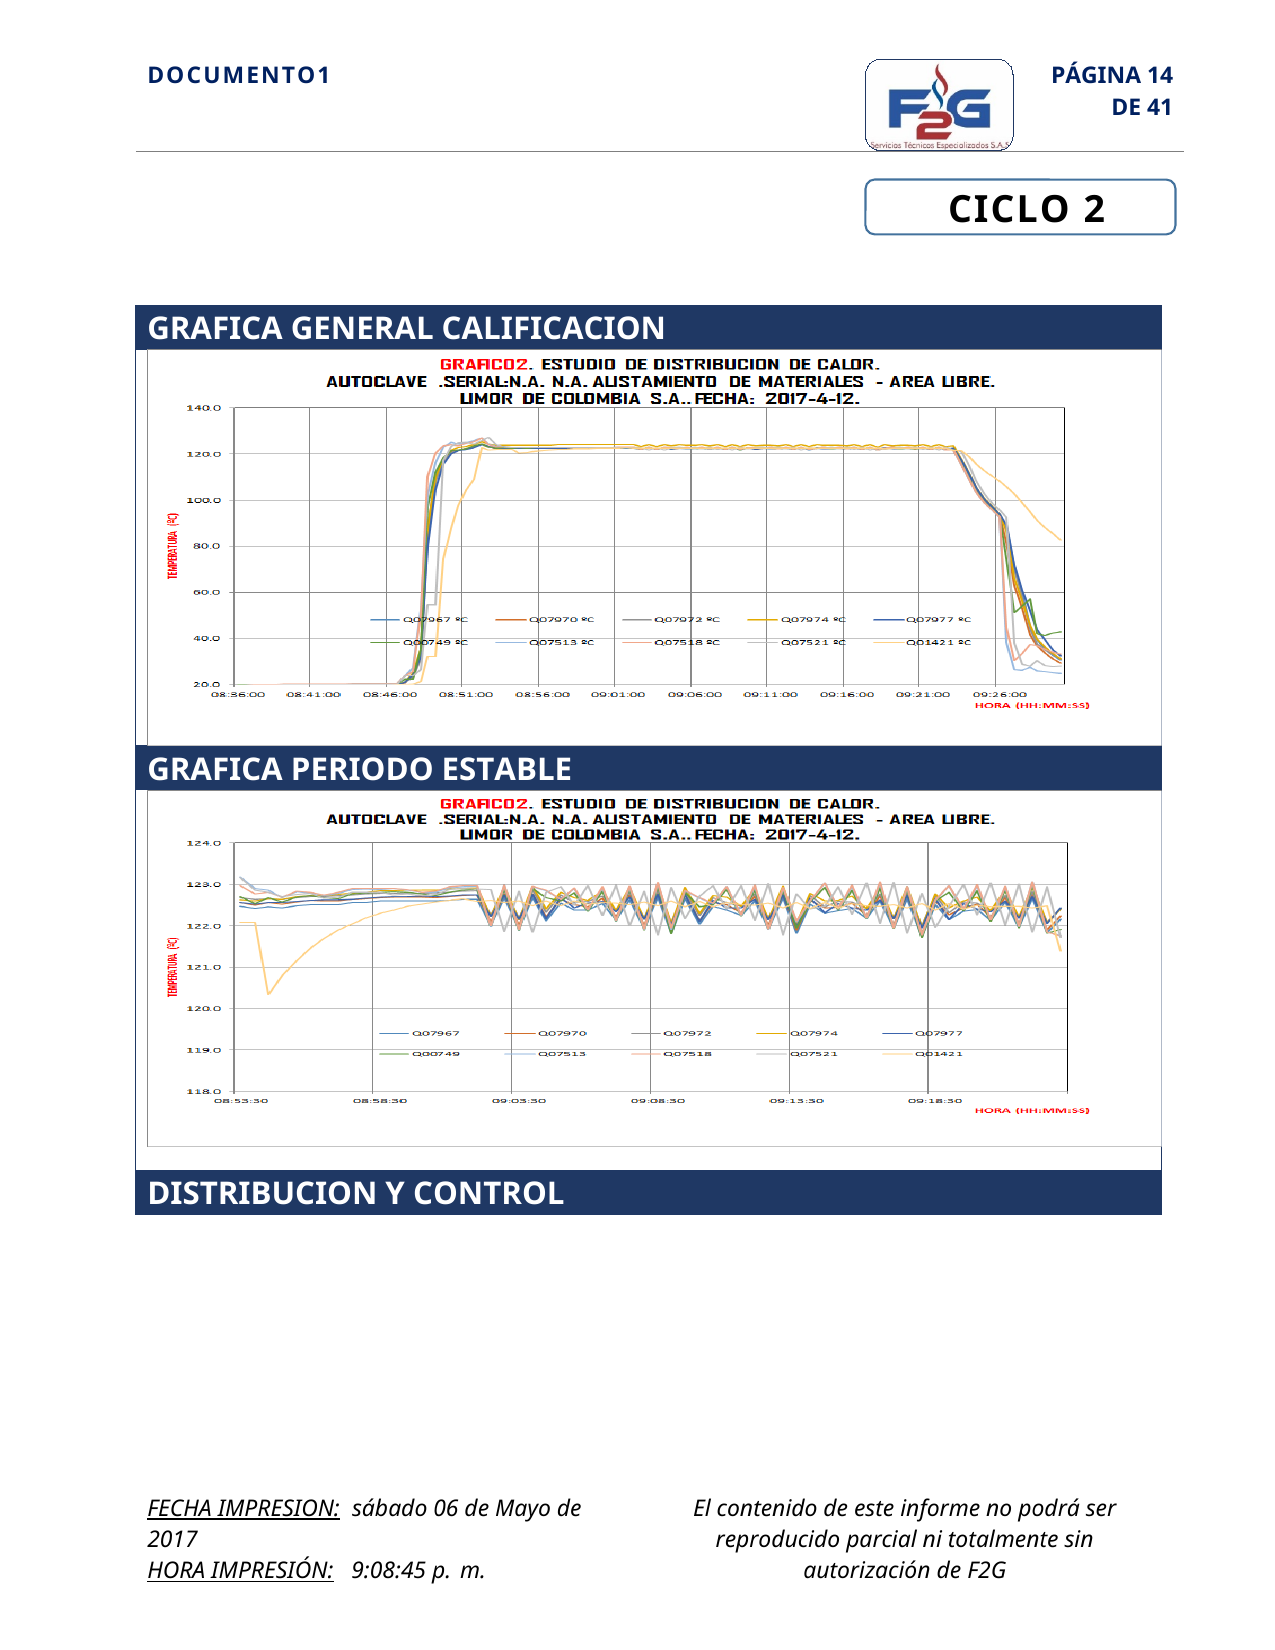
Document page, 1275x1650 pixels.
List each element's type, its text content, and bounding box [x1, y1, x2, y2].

table_cell [136, 790, 1161, 1170]
table_cell [136, 350, 147, 745]
picture [865, 59, 1013, 150]
table_cell GRAFICA PERIODO ESTABLE [136, 746, 1161, 789]
picture [147, 349, 1162, 746]
table_cell DISTRIBUCION Y CONTROL [136, 1171, 1161, 1214]
table_header GRAFICA GENERAL CALIFICACION [136, 306, 1161, 349]
picture [147, 790, 1162, 1147]
